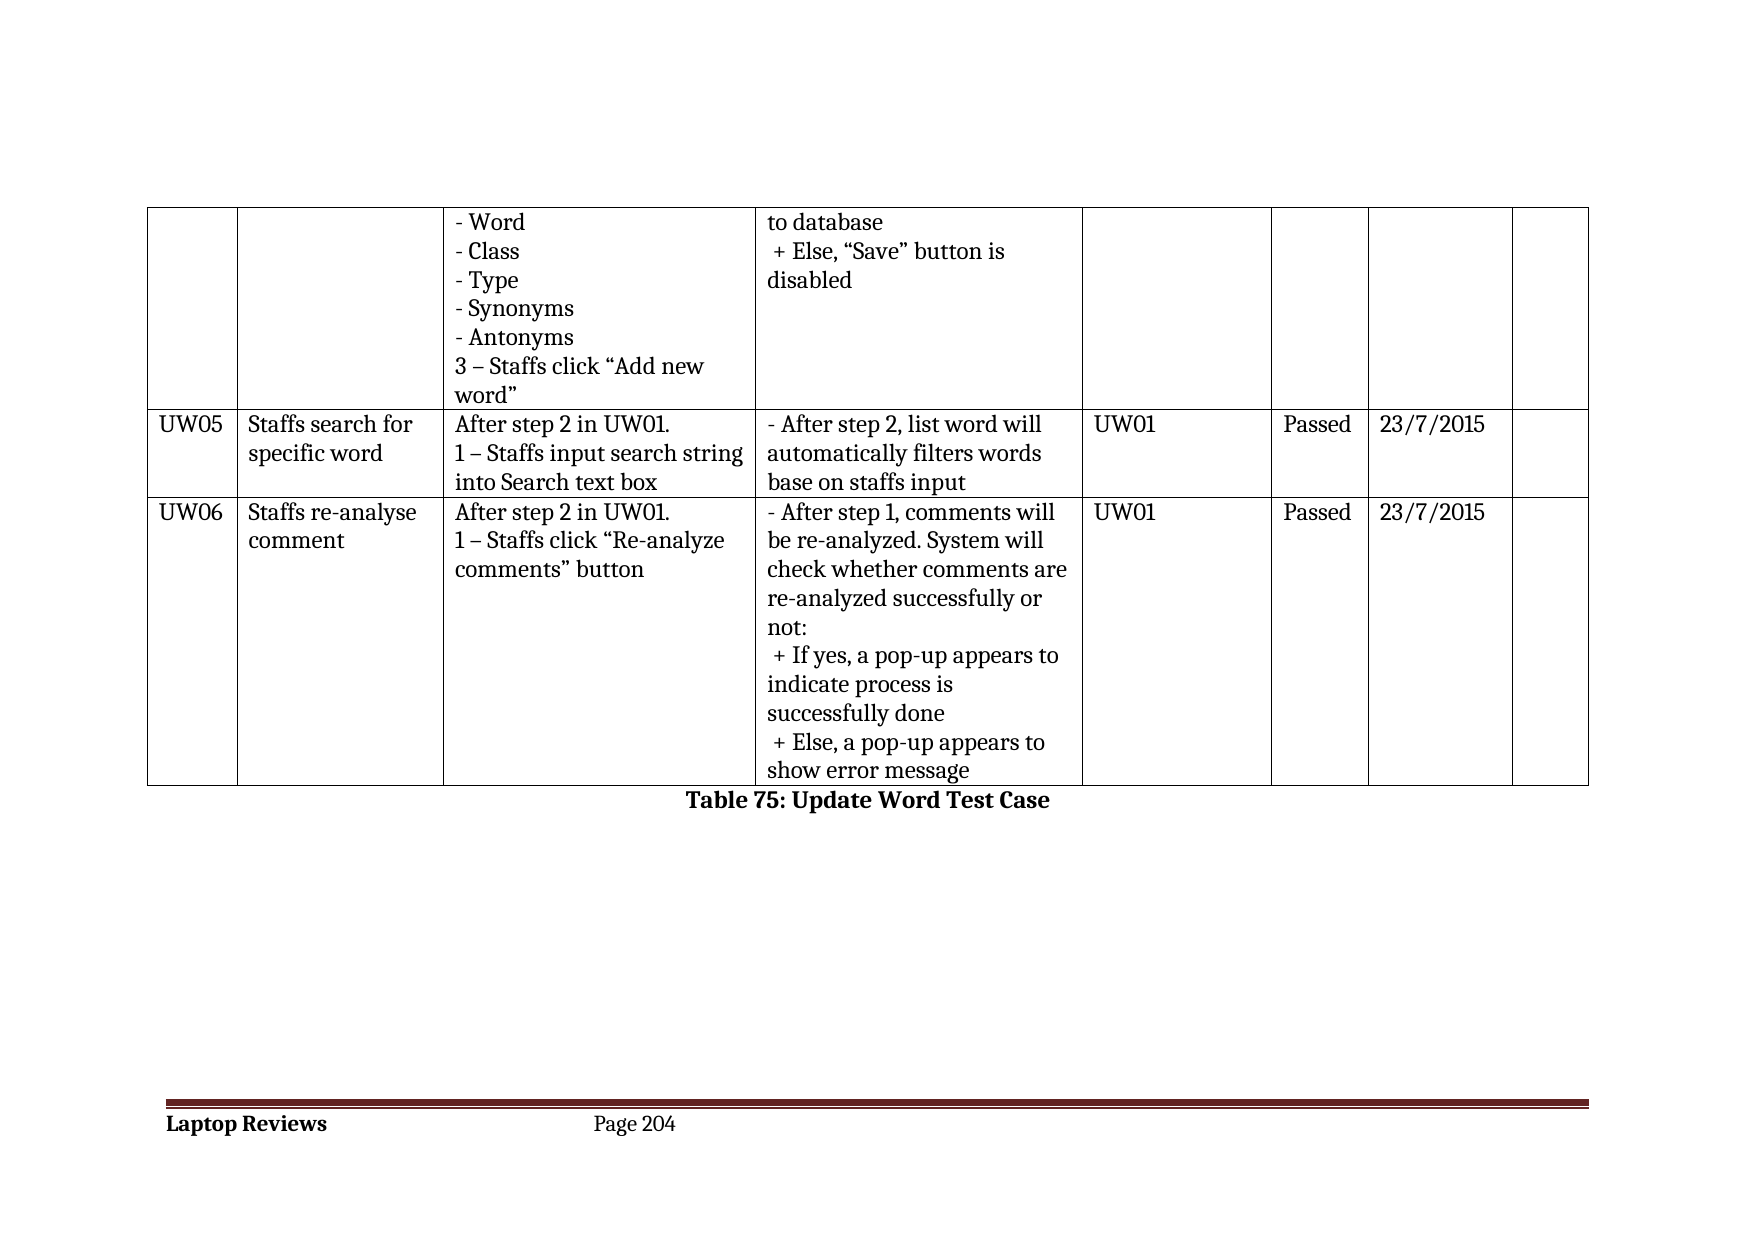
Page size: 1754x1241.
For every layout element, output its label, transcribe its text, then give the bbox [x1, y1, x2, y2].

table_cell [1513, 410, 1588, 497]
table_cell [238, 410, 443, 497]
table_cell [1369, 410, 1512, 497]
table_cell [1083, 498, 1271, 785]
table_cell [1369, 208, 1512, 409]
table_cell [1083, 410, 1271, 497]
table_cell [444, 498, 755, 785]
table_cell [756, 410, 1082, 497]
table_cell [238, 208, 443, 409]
text Table 75: Update Word Test Case [147, 786, 1589, 815]
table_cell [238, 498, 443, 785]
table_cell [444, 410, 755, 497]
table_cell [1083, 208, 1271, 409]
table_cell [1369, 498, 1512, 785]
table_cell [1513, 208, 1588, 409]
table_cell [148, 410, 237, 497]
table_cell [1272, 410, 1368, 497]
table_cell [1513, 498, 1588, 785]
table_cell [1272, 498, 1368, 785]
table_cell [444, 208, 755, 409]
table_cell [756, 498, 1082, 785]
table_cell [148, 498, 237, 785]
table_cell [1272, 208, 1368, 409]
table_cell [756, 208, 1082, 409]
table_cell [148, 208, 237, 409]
